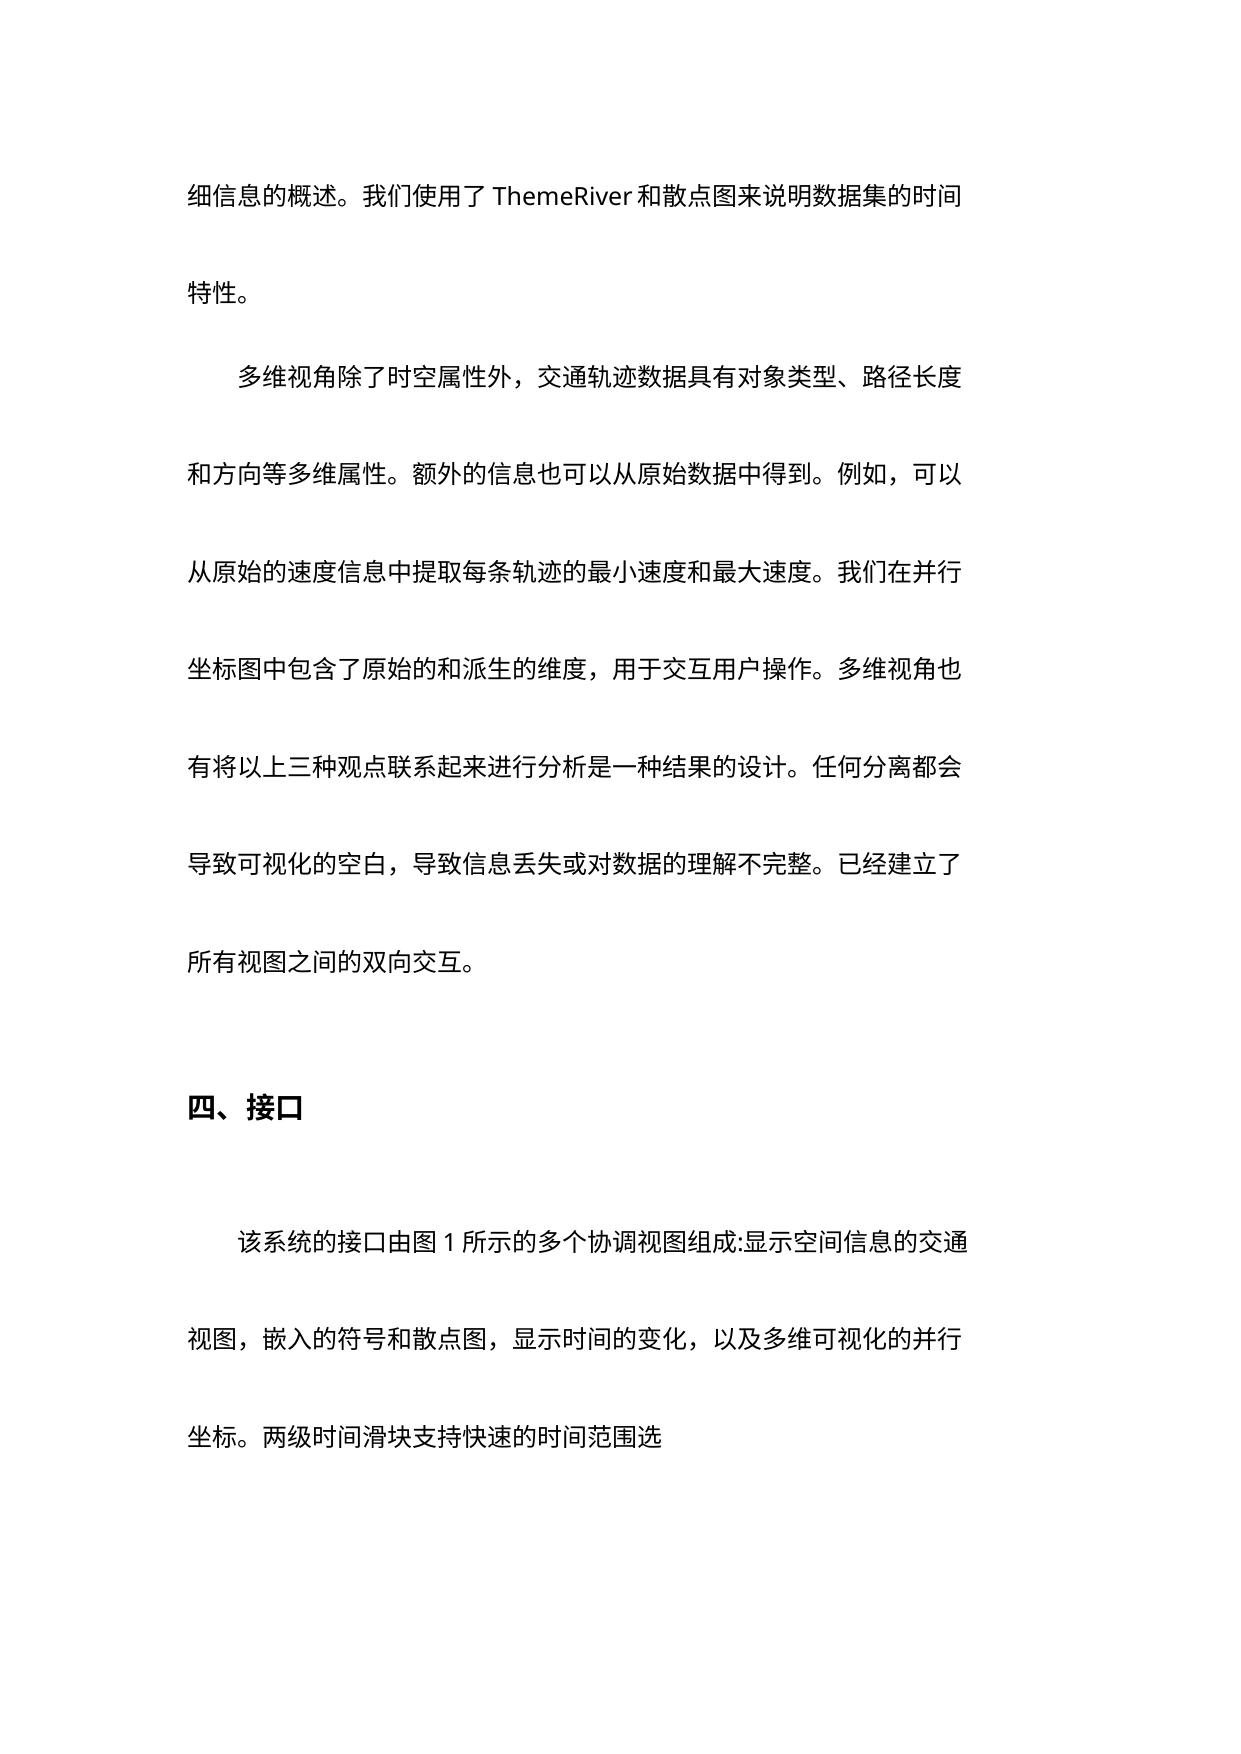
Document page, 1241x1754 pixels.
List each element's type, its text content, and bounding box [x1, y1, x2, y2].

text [187, 162, 987, 324]
subtitle 四、接口 [187, 1073, 1053, 1138]
text 多维视角除了时空属性外，交通轨迹数据具有对象类型、路径长度和方向等多维属性。额外的信息也可以从原始数据中得到。例如，可以从原始的速度信息中提取每条轨迹的最小速度和最大速度。我们在并行坐标图中包含了原始的和派生的维度，用于交互用户操作。多维视角也有将以上三种观点联系起来进行分析是一种结果的设计。任何分离都会导致可视化的空白，导致信息丢失或对数据的理解不完整。已经建立了所有视图之间的双向交互。 [187, 343, 987, 993]
text 该系统的接口由图1所示的多个协调视图组成:显示空间信息的交通视图，嵌入的符号和散点图，显示时间的变化，以及多维可视化的并行坐标。两级时间滑块支持快速的时间范围选 [187, 1208, 987, 1468]
